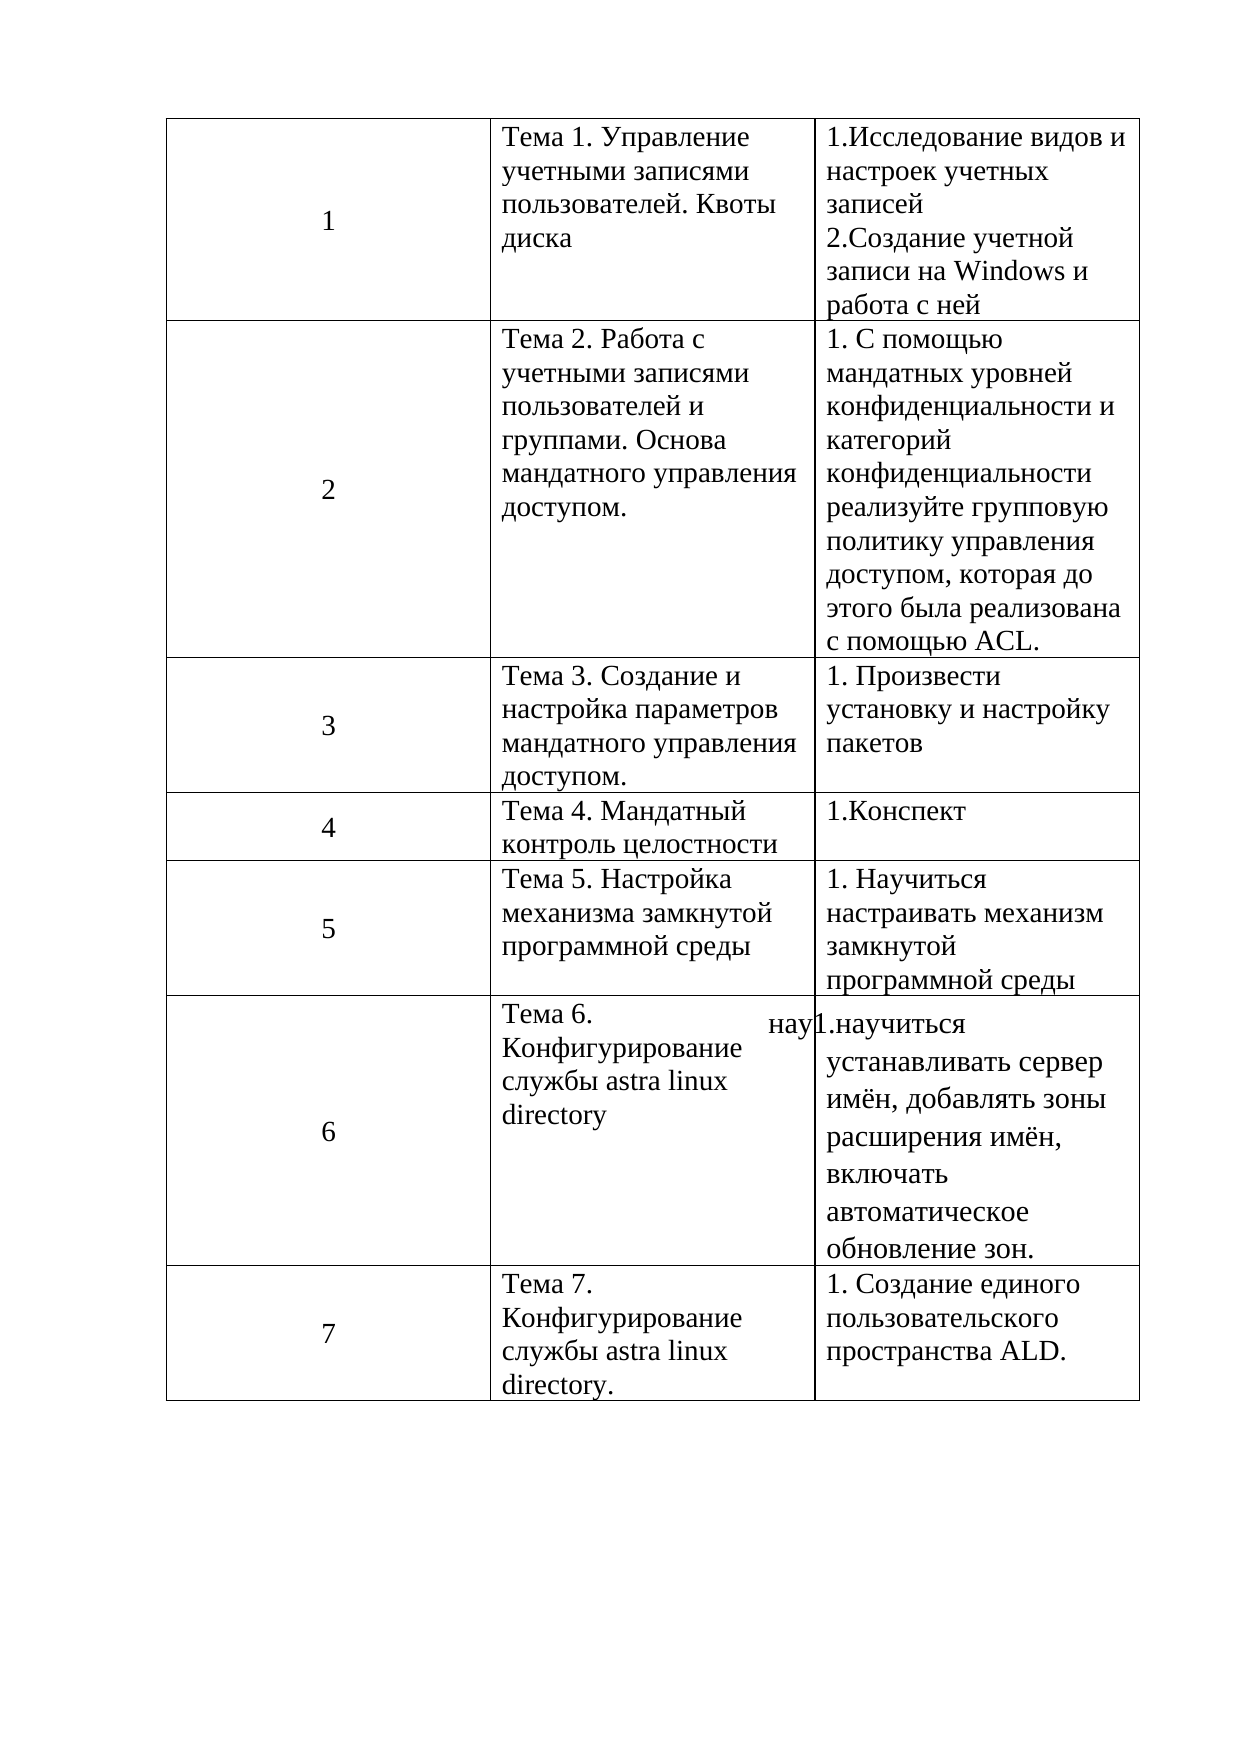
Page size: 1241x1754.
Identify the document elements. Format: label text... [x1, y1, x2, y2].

table_cell Тема 4. Мандатный контроль целостности [491, 793, 814, 860]
table_cell Тема 6. Конфигурирование службы astra linux directory [491, 996, 814, 1265]
table_cell 6 [167, 996, 490, 1265]
table_cell Тема 2. Работа с учетными записями пользователей и группами. Основа мандатного управления доступом. [491, 321, 814, 657]
table_cell 5 [167, 861, 490, 995]
table_cell 1.Конспект [816, 793, 1139, 860]
table_cell Тема 1. Управление учетными записями пользователей. Квоты диска [491, 119, 814, 320]
table_cell 7 [167, 1266, 490, 1400]
table_cell 1. нау1.научиться устанавливать сервер имён, добавлять зоны расширения имён, включать автоматическое обновление зон. [816, 996, 1139, 1265]
table_cell 4 [167, 793, 490, 860]
table_cell Тема 3. Создание и настройка параметров мандатного управления доступом. [491, 658, 814, 792]
table_cell 1. Создание единого пользовательского пространства ALD. [816, 1266, 1139, 1400]
table_cell 1. С помощью мандатных уровней конфиденциальности и категорий конфиденциальности реализуйте групповую политику управления доступом, которая до этого была реализована с помощью ACL. [816, 321, 1139, 657]
table_cell Тема 5. Настройка механизма замкнутой программной среды [491, 861, 814, 995]
table_cell 3 [167, 658, 490, 792]
table_cell 1.Исследование видов и настроек учетных записей 2.Создание учетной записи на Windows и работа с ней [816, 119, 1139, 320]
table_cell 1 [167, 119, 490, 320]
table_cell 2 [167, 321, 490, 657]
table_cell Тема 7. Конфигурирование службы astra linux directory. [491, 1266, 814, 1400]
table_cell 1. Произвести установку и настройку пакетов [816, 658, 1139, 792]
table_cell 1. Научиться настраивать механизм замкнутой программной среды [816, 861, 1139, 995]
